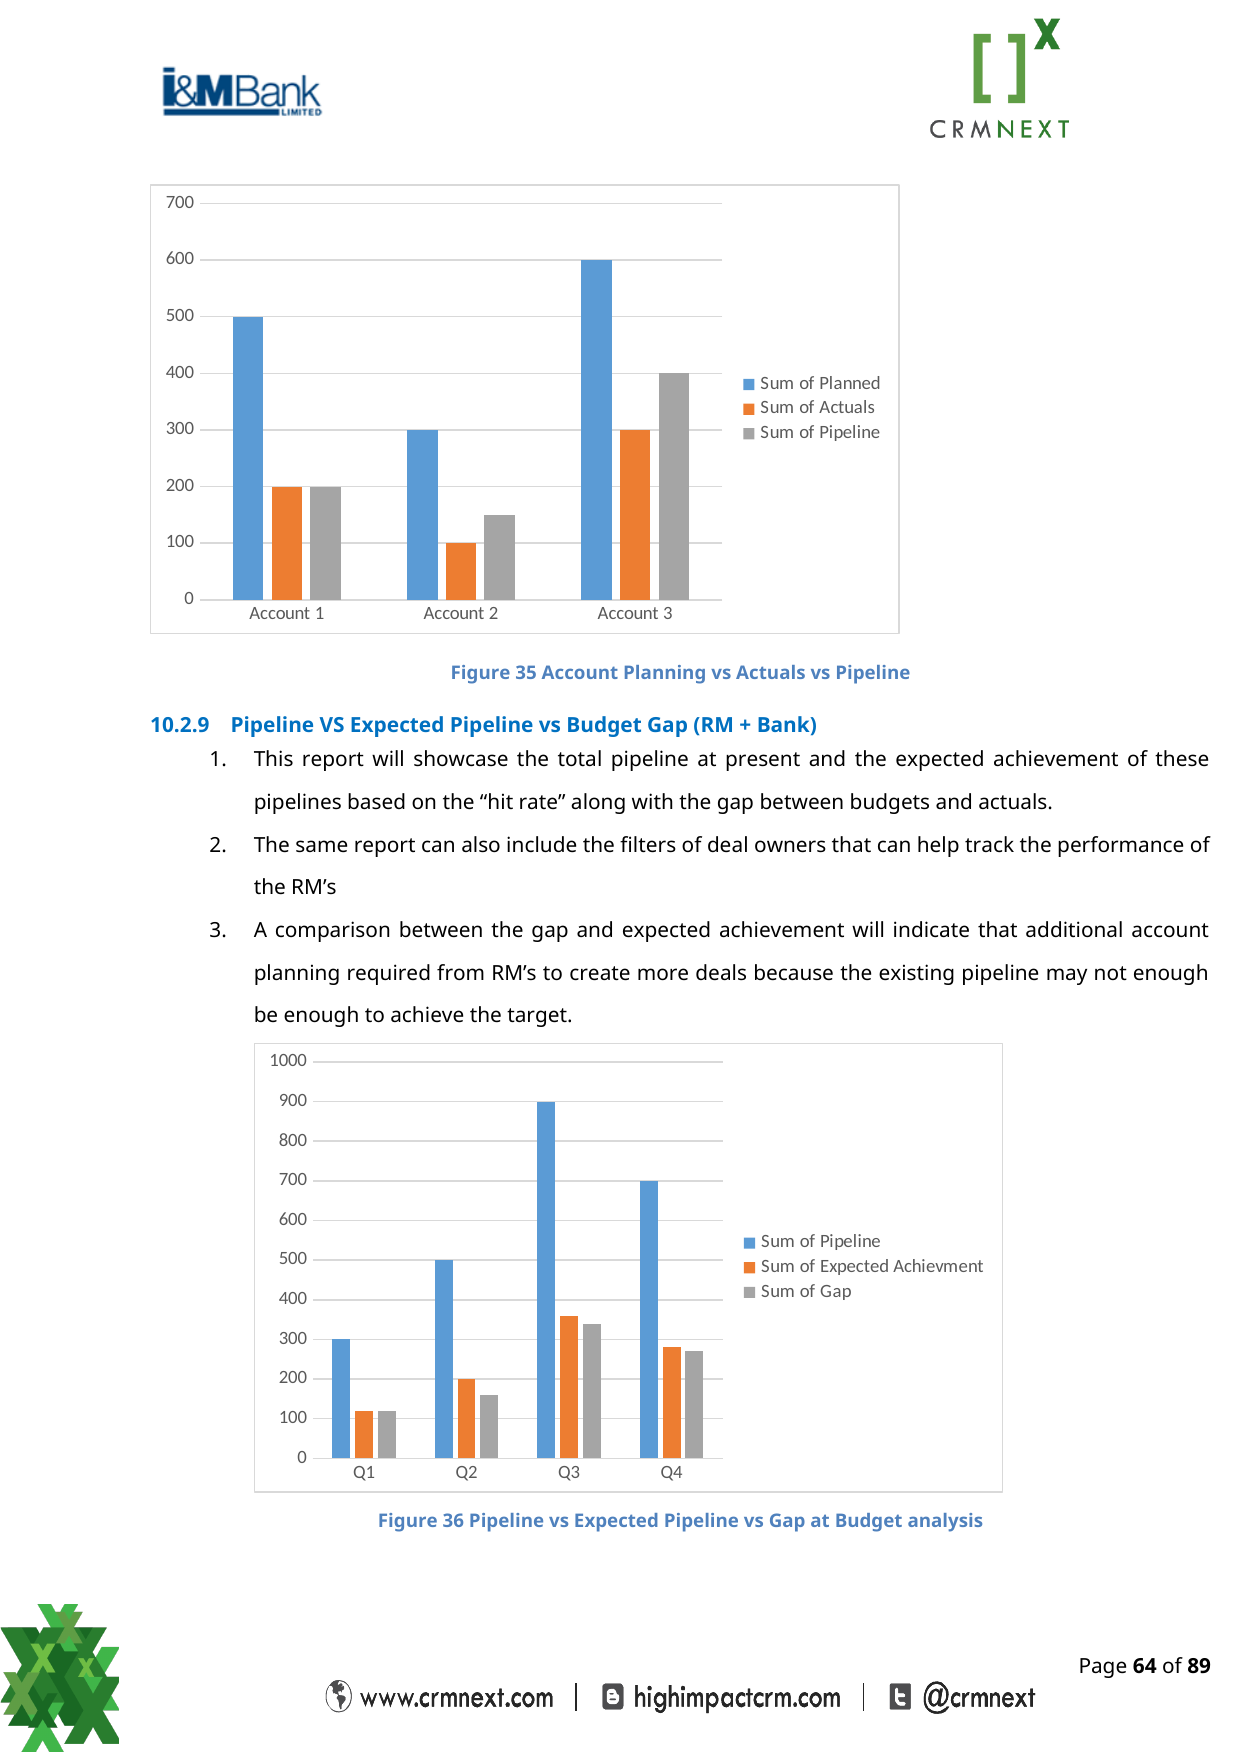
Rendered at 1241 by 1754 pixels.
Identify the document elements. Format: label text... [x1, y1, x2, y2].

list The same report can also include the filters of deal owners that can help track the performance of the RM’s [209, 830, 1211, 901]
picture [150, 0, 335, 184]
list This report will showcase the total pipeline at present and the expected achievement of these pipelines based on the “hit rate” along with the gap between budgets and actuals. [209, 744, 1211, 816]
subtitle Pipeline VS Expected Pipeline vs Budget Gap (RM + Bank) [150, 710, 1211, 738]
picture [920, 0, 1078, 157]
list A comparison between the gap and expected achievement will indicate that additional account planning required from RM’s to create more deals because the existing pipeline may not enough be enough to achieve the target. [209, 915, 1211, 1029]
picture [0, 1604, 119, 1751]
